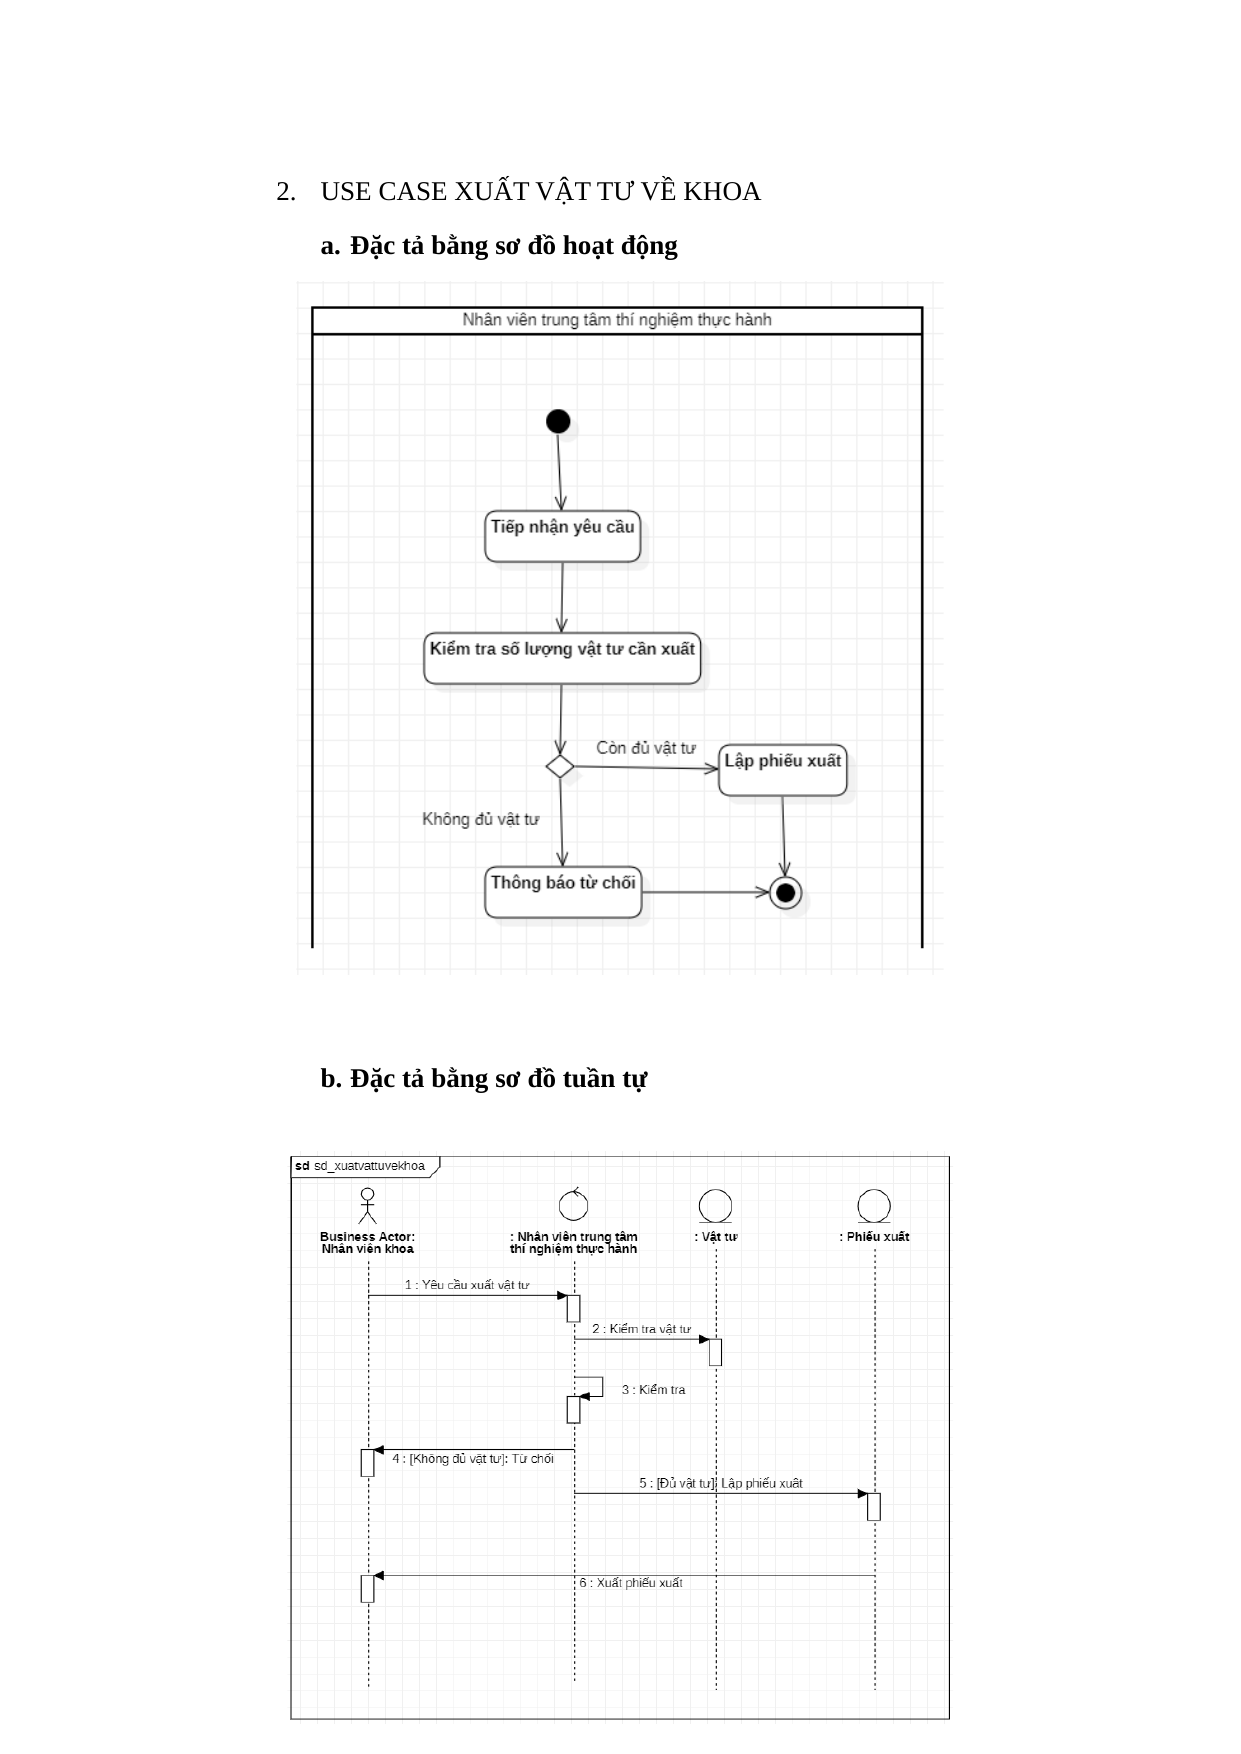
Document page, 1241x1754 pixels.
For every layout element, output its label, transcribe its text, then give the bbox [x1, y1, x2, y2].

list Đặc tả bằng sơ đồ hoạt động [320, 229, 1053, 261]
picture [296, 281, 944, 975]
list USE CASE XUẤT VẬT TƯ VỀ KHOA [276, 174, 1053, 207]
picture [287, 1151, 954, 1724]
list Đặc tả bằng sơ đồ tuần tự [320, 1062, 1053, 1094]
